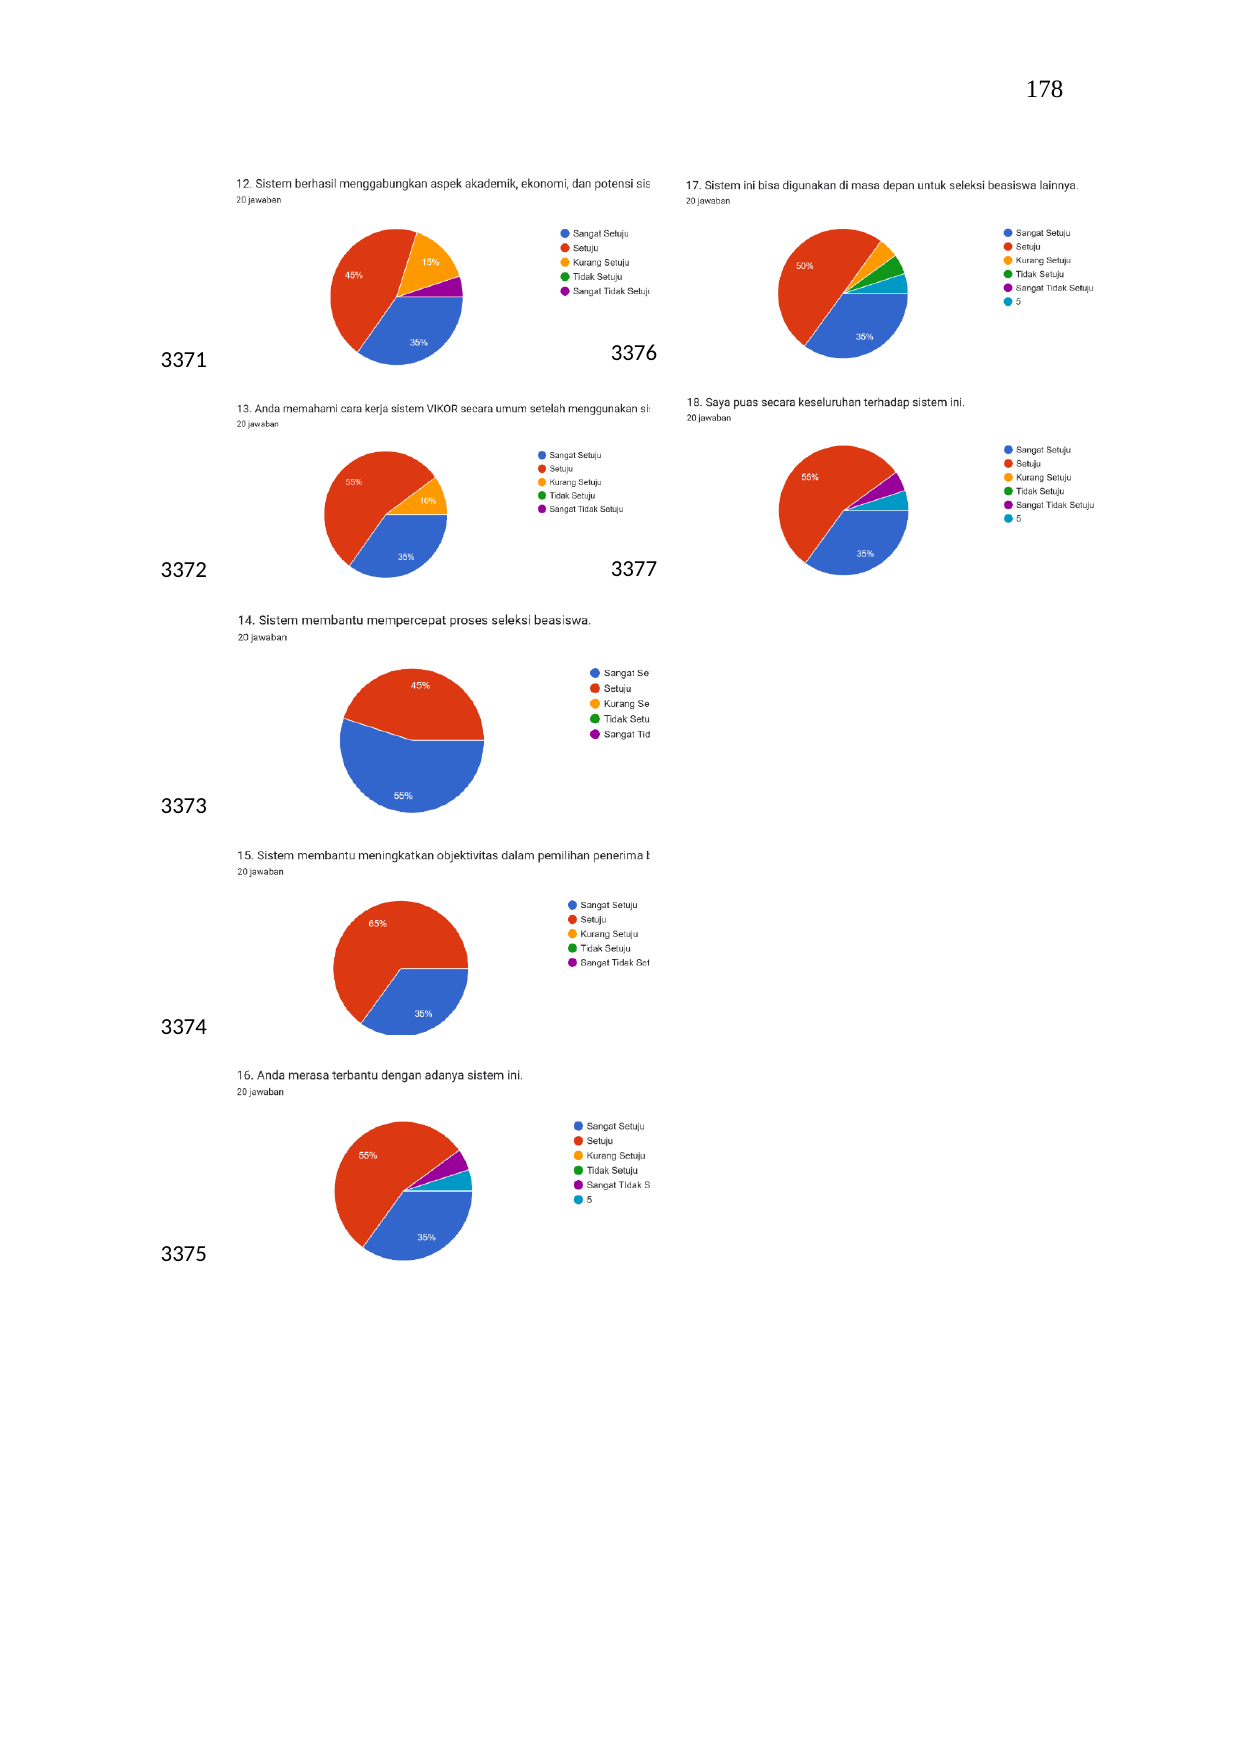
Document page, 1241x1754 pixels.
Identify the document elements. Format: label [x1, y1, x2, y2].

picture [236, 401, 650, 578]
picture [686, 394, 1098, 576]
picture [236, 847, 650, 1035]
picture [236, 611, 650, 814]
picture [236, 1068, 650, 1262]
picture [236, 177, 650, 368]
picture [686, 177, 1098, 361]
